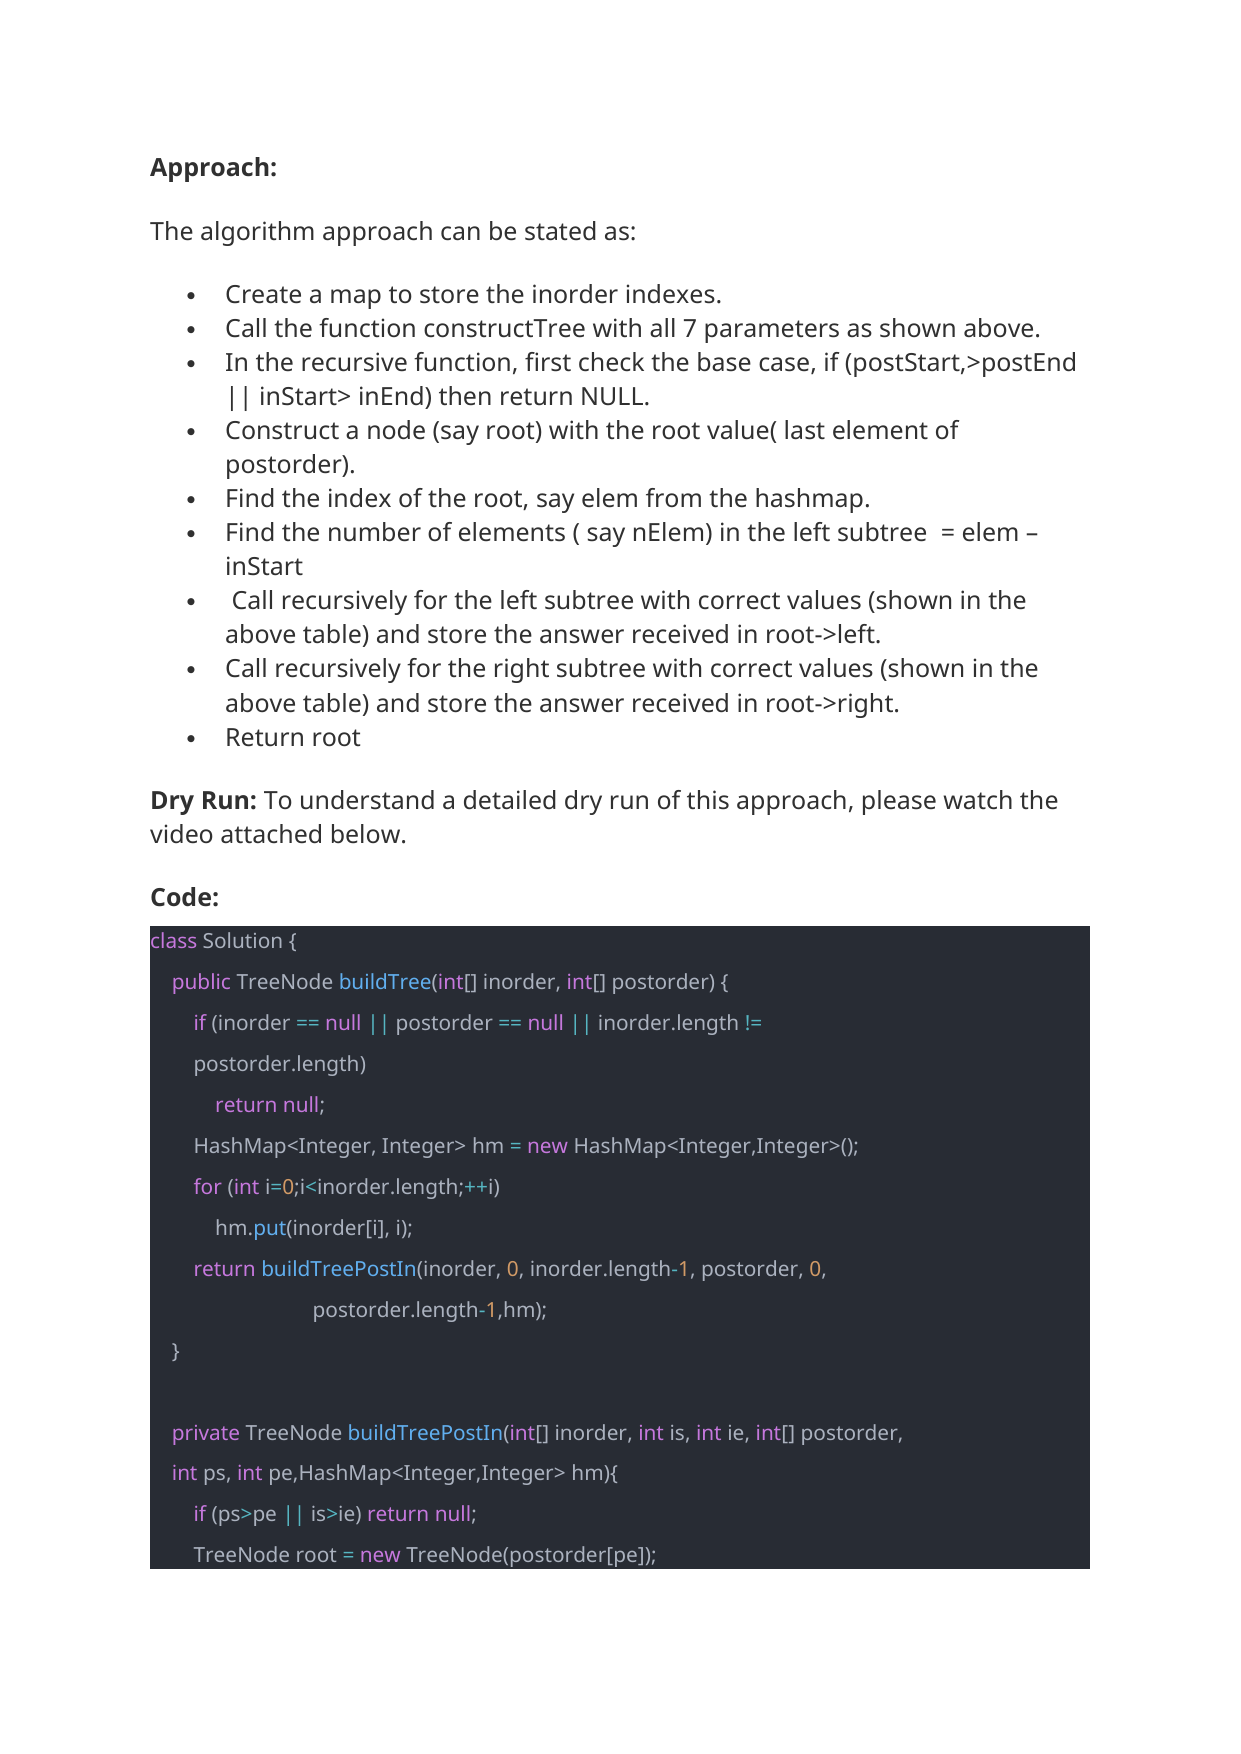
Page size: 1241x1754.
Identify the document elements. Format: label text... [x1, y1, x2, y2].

list Call recursively for the left subtree with correct values (shown in the above table) and store the answer received in root->left. [187, 583, 1090, 651]
text postorder.length-1,hm); [150, 1295, 1090, 1323]
list Return root [187, 719, 1090, 753]
text Dry Run: To understand a detailed dry run of this approach, please watch the video attached below. [150, 782, 1090, 851]
list Find the number of elements ( say nElem) in the left subtree = elem – inStart [187, 515, 1090, 583]
text for (int i=0;i<inorder.length;++i) [150, 1172, 1090, 1200]
text int ps, int pe,HashMap<Integer,Integer> hm){ [150, 1458, 1090, 1487]
text } [150, 1336, 1090, 1364]
text if (ps>pe || is>ie) return null; [150, 1499, 1090, 1528]
text The algorithm approach can be stated as: [150, 213, 1090, 247]
list In the recursive function, first check the base case, if (postStart,>postEnd || inStart> inEnd) then return NULL. [187, 344, 1090, 413]
text hm.put(inorder[i], i); [150, 1213, 1090, 1241]
text class Solution { [150, 926, 1090, 955]
text TreeNode root = new TreeNode(postorder[pe]); [150, 1540, 1090, 1569]
text return null; [150, 1090, 1090, 1118]
text public TreeNode buildTree(int[] inorder, int[] postorder) { [150, 967, 1090, 996]
list Call the function constructTree with all 7 parameters as shown above. [187, 311, 1090, 344]
text Code: [150, 880, 1090, 914]
list Call recursively for the right subtree with correct values (shown in the above table) and store the answer received in root->right. [187, 651, 1090, 719]
text return buildTreePostIn(inorder, 0, inorder.length-1, postorder, 0, [150, 1254, 1090, 1282]
list Find the index of the root, say elem from the hashmap. [187, 481, 1090, 515]
text private TreeNode buildTreePostIn(int[] inorder, int is, int ie, int[] postorder, [150, 1418, 1090, 1446]
text postorder.length) [150, 1049, 1090, 1078]
list Create a map to store the inorder indexes. [187, 276, 1090, 311]
text if (inorder == null || postorder == null || inorder.length != [150, 1008, 1090, 1037]
text Approach: [150, 150, 1090, 184]
text HashMap<Integer, Integer> hm = new HashMap<Integer,Integer>(); [150, 1131, 1090, 1159]
list Construct a node (say root) with the root value( last element of postorder). [187, 413, 1090, 481]
